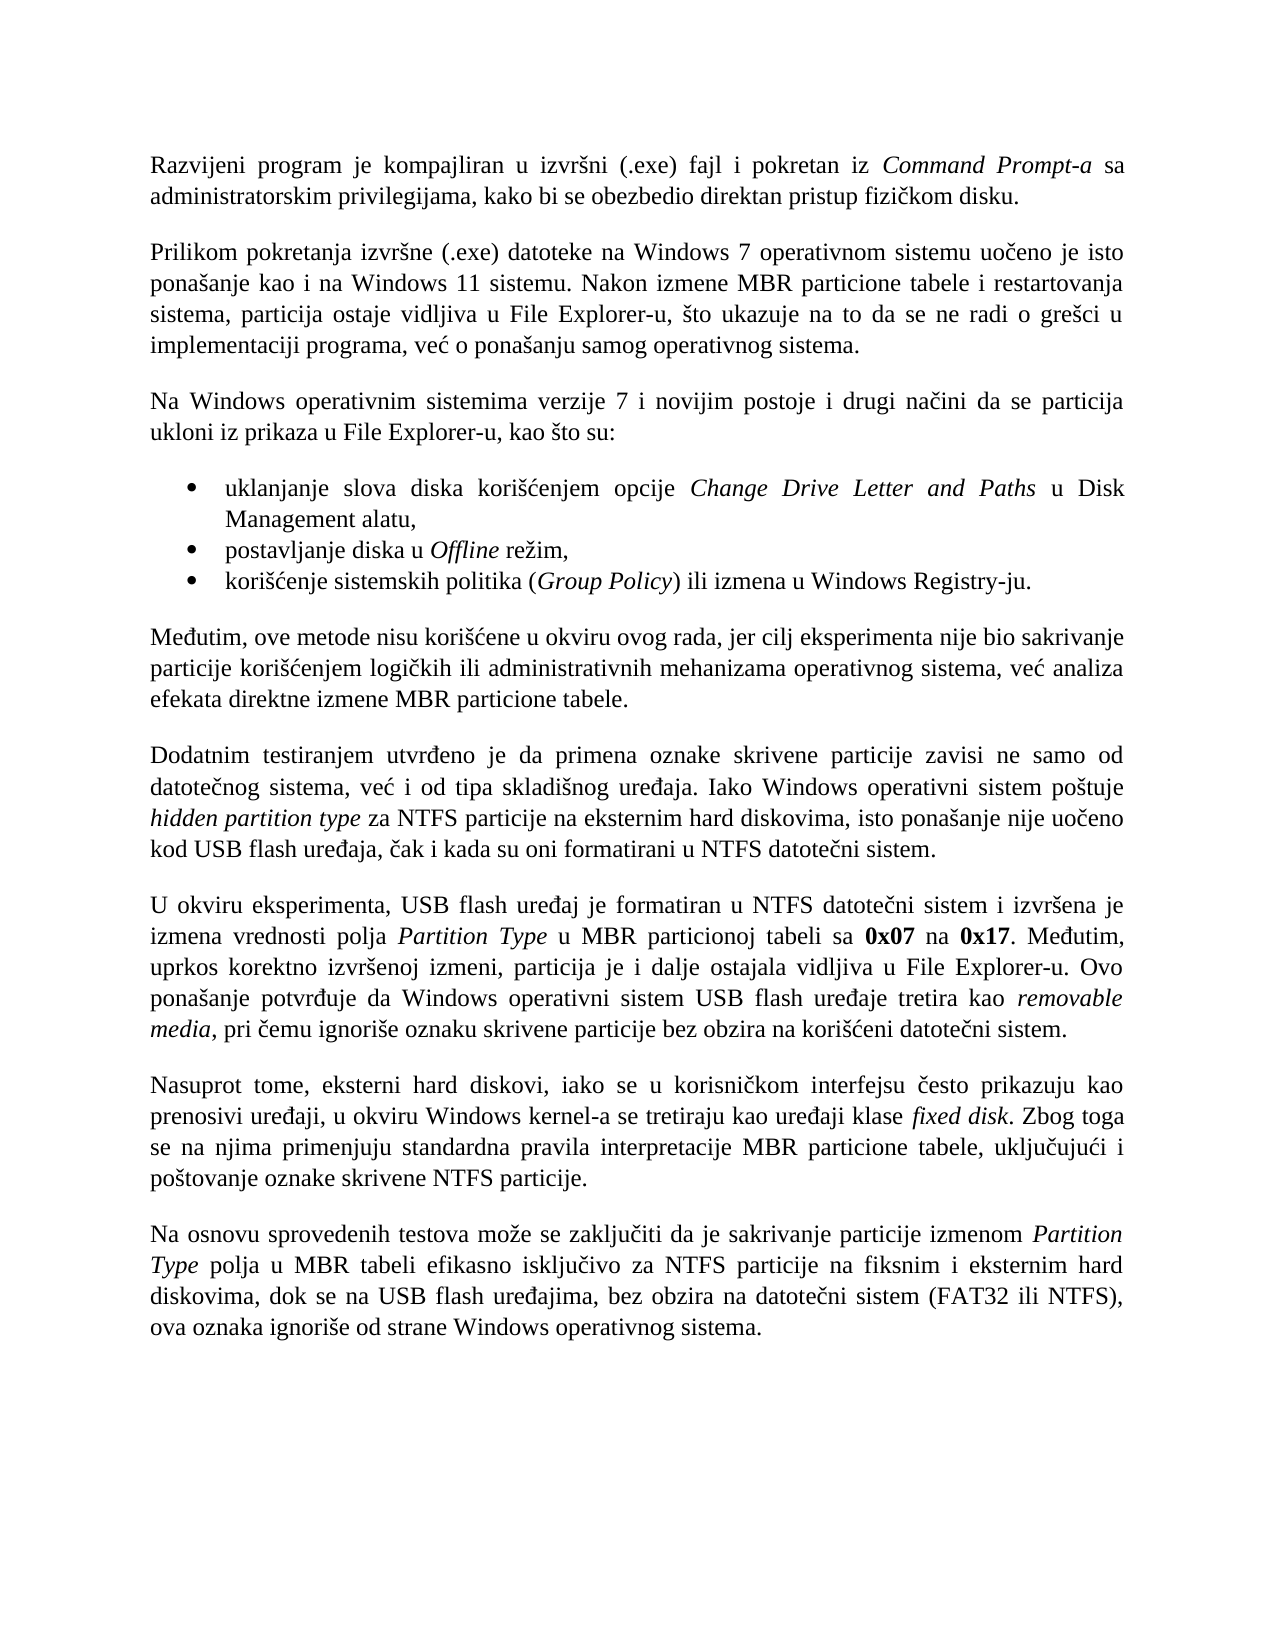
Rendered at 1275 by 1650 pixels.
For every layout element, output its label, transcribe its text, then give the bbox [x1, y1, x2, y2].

list korišćenje sistemskih politika (Group Policy) ili izmena u Windows Registry-ju. [187, 566, 1125, 595]
text Međutim, ove metode nisu korišćene u okviru ovog rada, jer cilj eksperimenta nije bio sakrivanje particije korišćenjem logičkih ili administrativnih mehanizama operativnog sistema, već analiza efekata direktne izmene MBR particione tabele. [150, 622, 1125, 713]
text Na osnovu sprovedenih testova može se zaključiti da je sakrivanje particije izmenom Partition Type polja u MBR tabeli efikasno isključivo za NTFS particije na fiksnim i eksternim hard diskovima, dok se na USB flash uređajima, bez obzira na datotečni sistem (FAT32 ili NTFS), ova oznaka ignoriše od strane Windows operativnog sistema. [150, 1219, 1125, 1341]
text Na Windows operativnim sistemima verzije 7 i novijim postoje i drugi načini da se particija ukloni iz prikaza u File Explorer-u, kao što su: [150, 386, 1125, 446]
text U okviru eksperimenta, USB flash uređaj je formatiran u NTFS datotečni sistem i izvršena je izmena vrednosti polja Partition Type u MBR particionoj tabeli sa 0x07 na 0x17. Međutim, uprkos korektno izvršenoj izmeni, particija je i dalje ostajala vidljiva u File Explorer-u. Ovo ponašanje potvrđuje da Windows operativni sistem USB flash uređaje tretira kao removable media, pri čemu ignoriše oznaku skrivene particije bez obzira na korišćeni datotečni sistem. [150, 890, 1125, 1043]
list uklanjanje slova diska korišćenjem opcije Change Drive Letter and Paths u Disk Management alatu, [187, 473, 1125, 533]
text Nasuprot tome, eksterni hard diskovi, iako se u korisničkom interfejsu često prikazuju kao prenosivi uređaji, u okviru Windows kernel-a se tretiraju kao uređaji klase fixed disk. Zbog toga se na njima primenjuju standardna pravila interpretacije MBR particione tabele, uključujući i poštovanje oznake skrivene NTFS particije. [150, 1070, 1125, 1192]
list postavljanje diska u Offline režim, [187, 535, 1125, 564]
text Dodatnim testiranjem utvrđeno je da primena oznake skrivene particije zavisi ne samo od datotečnog sistema, već i od tipa skladišnog uređaja. Iako Windows operativni sistem poštuje hidden partition type za NTFS particije na eksternim hard diskovima, isto ponašanje nije uočeno kod USB flash uređaja, čak i kada su oni formatirani u NTFS datotečni sistem. [150, 741, 1125, 862]
text Razvijeni program je kompajliran u izvršni (.exe) fajl i pokretan iz Command Prompt-a sa administratorskim privilegijama, kako bi se obezbedio direktan pristup fizičkom disku. [150, 150, 1125, 210]
text Prilikom pokretanja izvršne (.exe) datoteke na Windows 7 operativnom sistemu uočeno je isto ponašanje kao i na Windows 11 sistemu. Nakon izmene MBR particione tabele i restartovanja sistema, particija ostaje vidljiva u File Explorer-u, što ukazuje na to da se ne radi o grešci u implementaciji programa, već o ponašanju samog operativnog sistema. [150, 237, 1125, 359]
